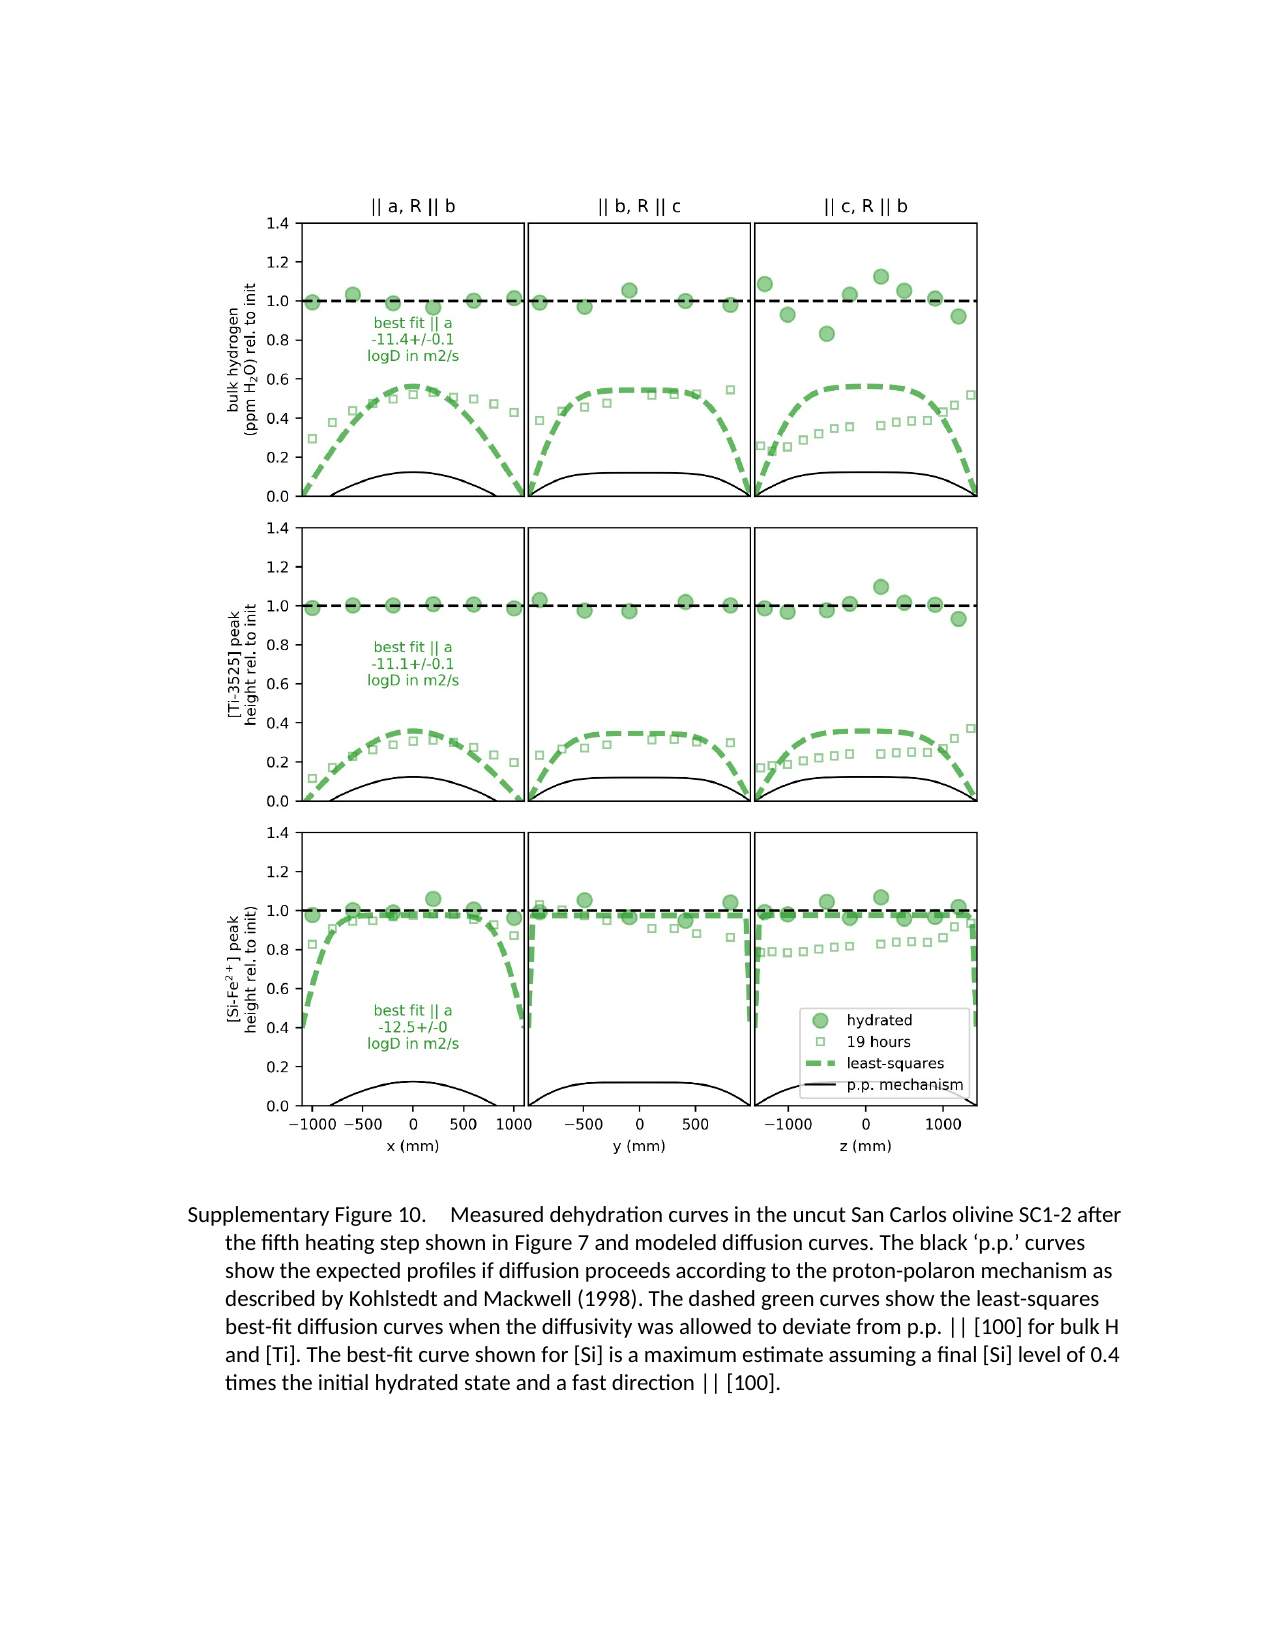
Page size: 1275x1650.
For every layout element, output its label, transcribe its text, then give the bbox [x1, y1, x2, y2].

list Measured dehydration curves in the uncut San Carlos olivine SC1-2 after the fifth heating step shown in Figure 7 and modeled diffusion curves. The black ‘p.p.’ curves show the expected profiles if diffusion proceeds according to the proton-polaron mechanism as described by Kohlstedt and Mackwell (1998). The dashed green curves show the least-squares best-fit diffusion curves when the diffusivity was allowed to deviate from p.p. || [100] for bulk H and [Ti]. The best-fit curve shown for [Si] is a maximum estimate assuming a final [Si] level of 0.4 times the initial hydrated state and a fast direction || [100]. [187, 1200, 1125, 1396]
picture [195, 150, 1049, 1200]
